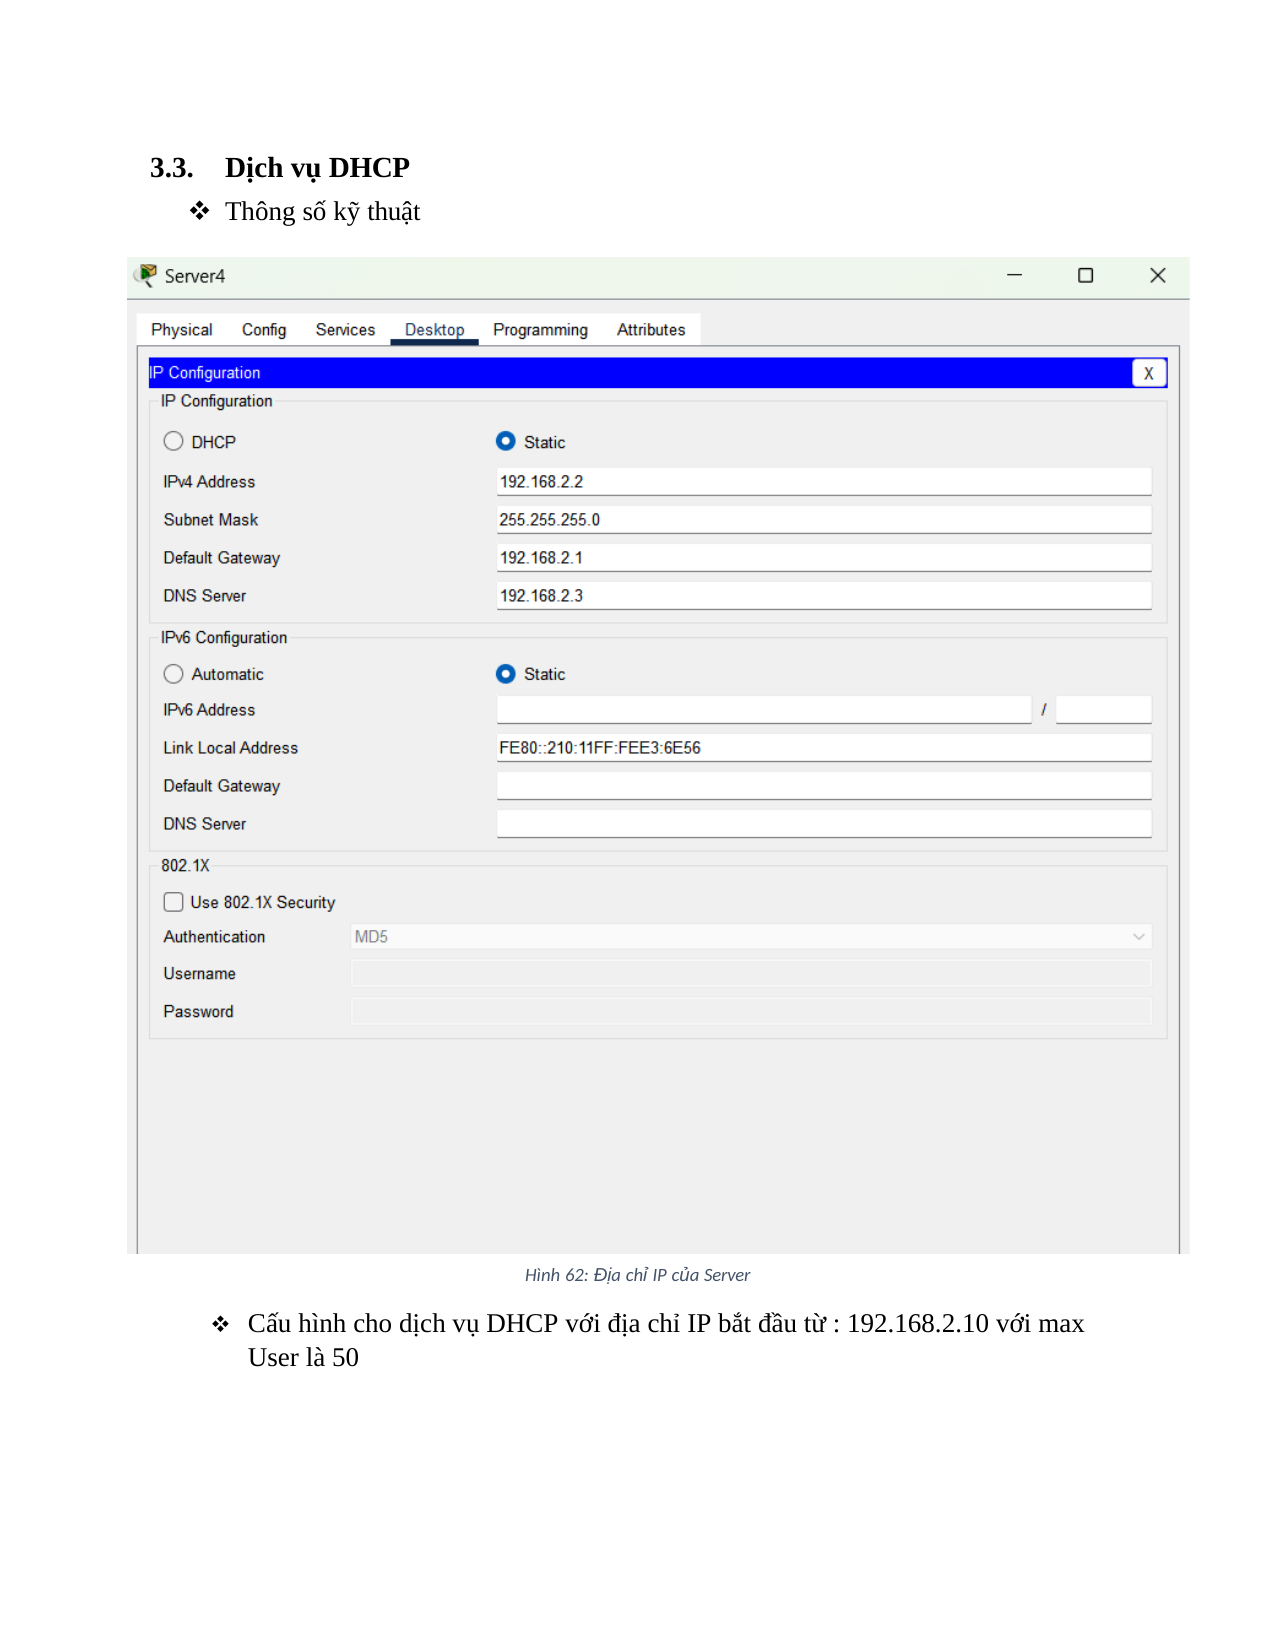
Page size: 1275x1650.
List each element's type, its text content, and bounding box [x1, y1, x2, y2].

list Cấu hình cho dịch vụ DHCP với địa chỉ IP bắt đầu từ : 192.168.2.10 với max User là 50 [210, 1307, 1112, 1372]
subtitle Dịch vụ DHCP [150, 150, 1189, 183]
picture [127, 257, 1190, 1254]
text Hình 62: Địa chỉ IP của Server [149, 1264, 1126, 1287]
list Thông số kỹ thuật [187, 195, 1189, 226]
